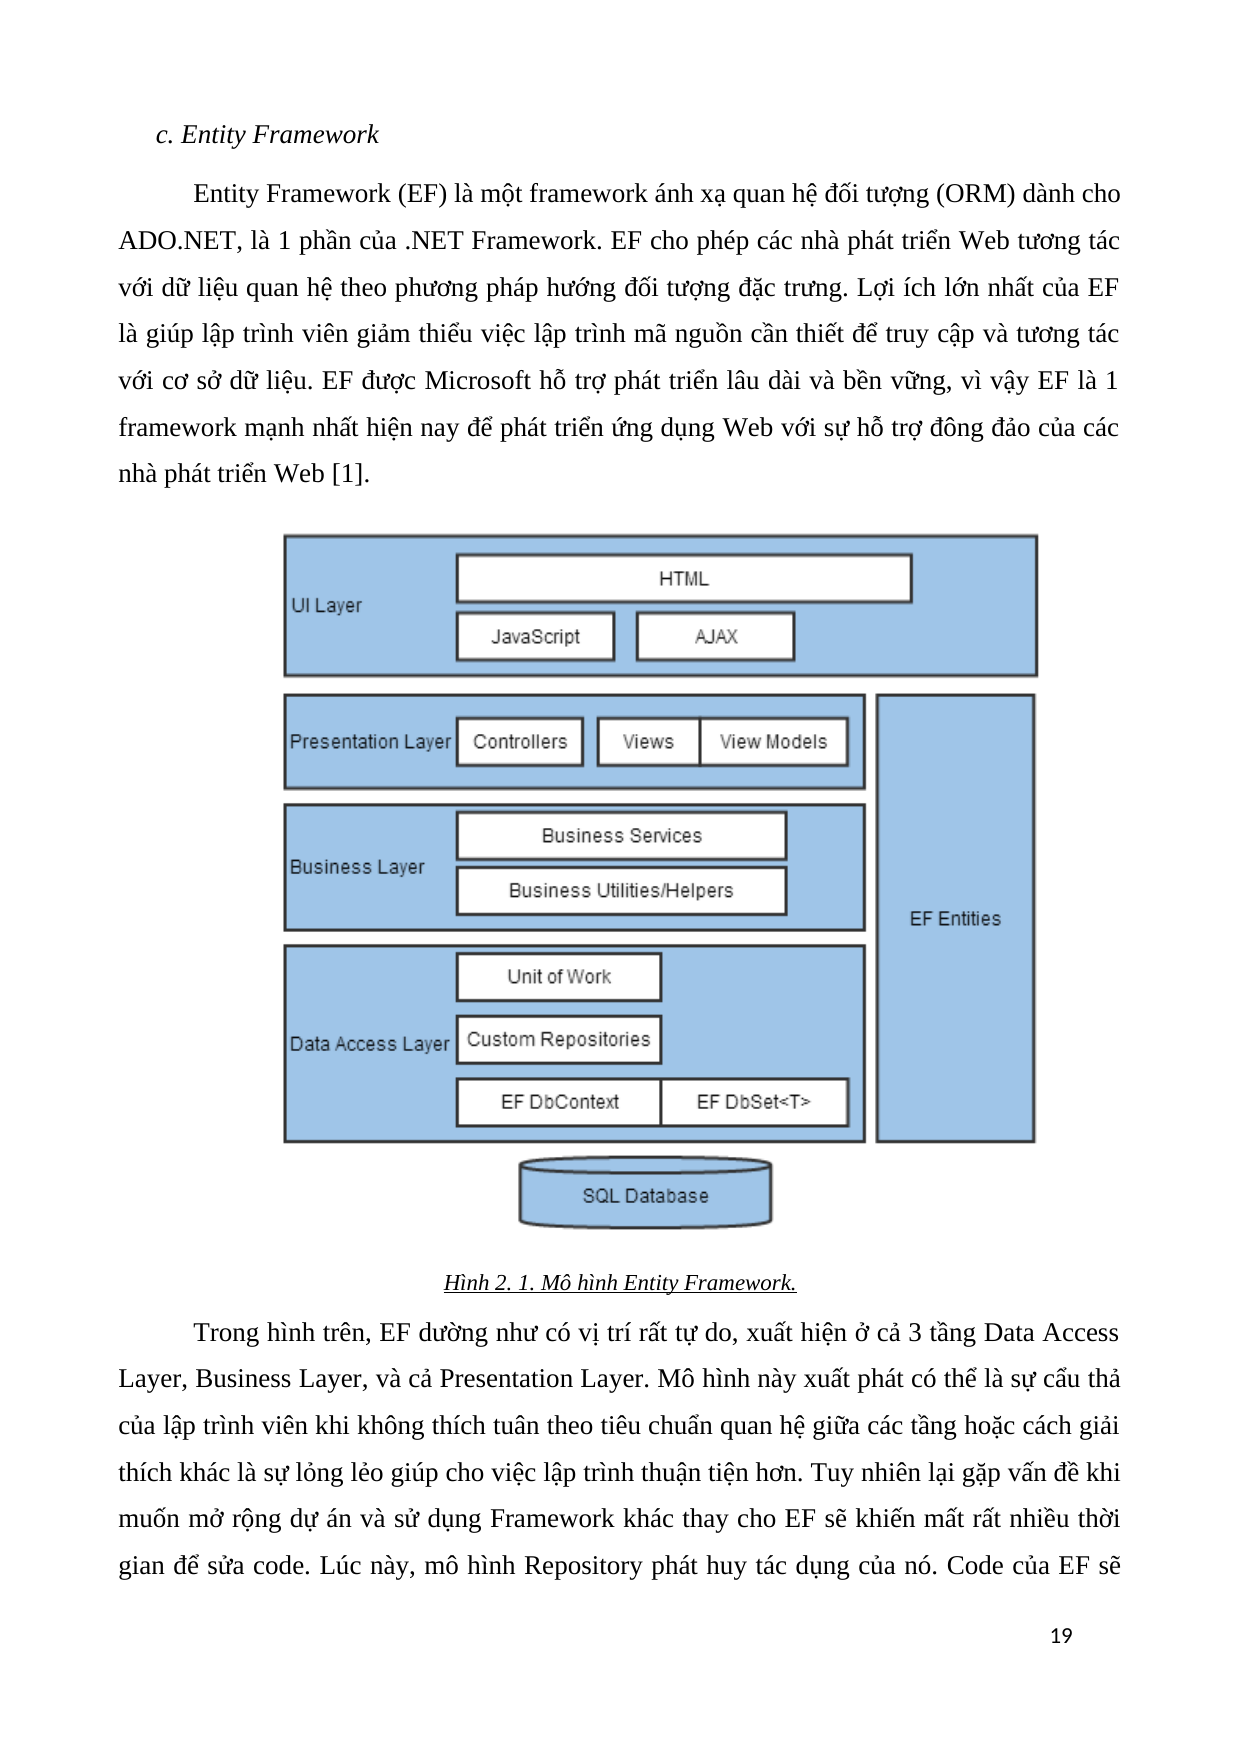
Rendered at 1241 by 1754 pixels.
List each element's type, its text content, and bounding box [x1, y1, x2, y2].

text Entity Framework (EF) là một framework ánh xạ quan hệ đối tượng (ORM) dành cho ADO.NET, là 1 phần của .NET Framework. EF cho phép các nhà phát triển Web tương tác với dữ liệu quan hệ theo phương pháp hướng đối tượng đặc trưng. Lợi ích lớn nhất của EF là giúp lập trình viên giảm thiểu việc lập trình mã nguồn cần thiết để truy cập và tương tác với cơ sở dữ liệu. EF được Microsoft hỗ trợ phát triển lâu dài và bền vững, vì vậy EF là 1 framework mạnh nhất hiện nay để phát triển ứng dụng Web với sự hỗ trợ đông đảo của các nhà phát triển Web [1]. [118, 177, 1122, 488]
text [118, 1316, 1122, 1580]
subtitle c. Entity Framework [118, 118, 1122, 149]
picture [265, 520, 1050, 1239]
